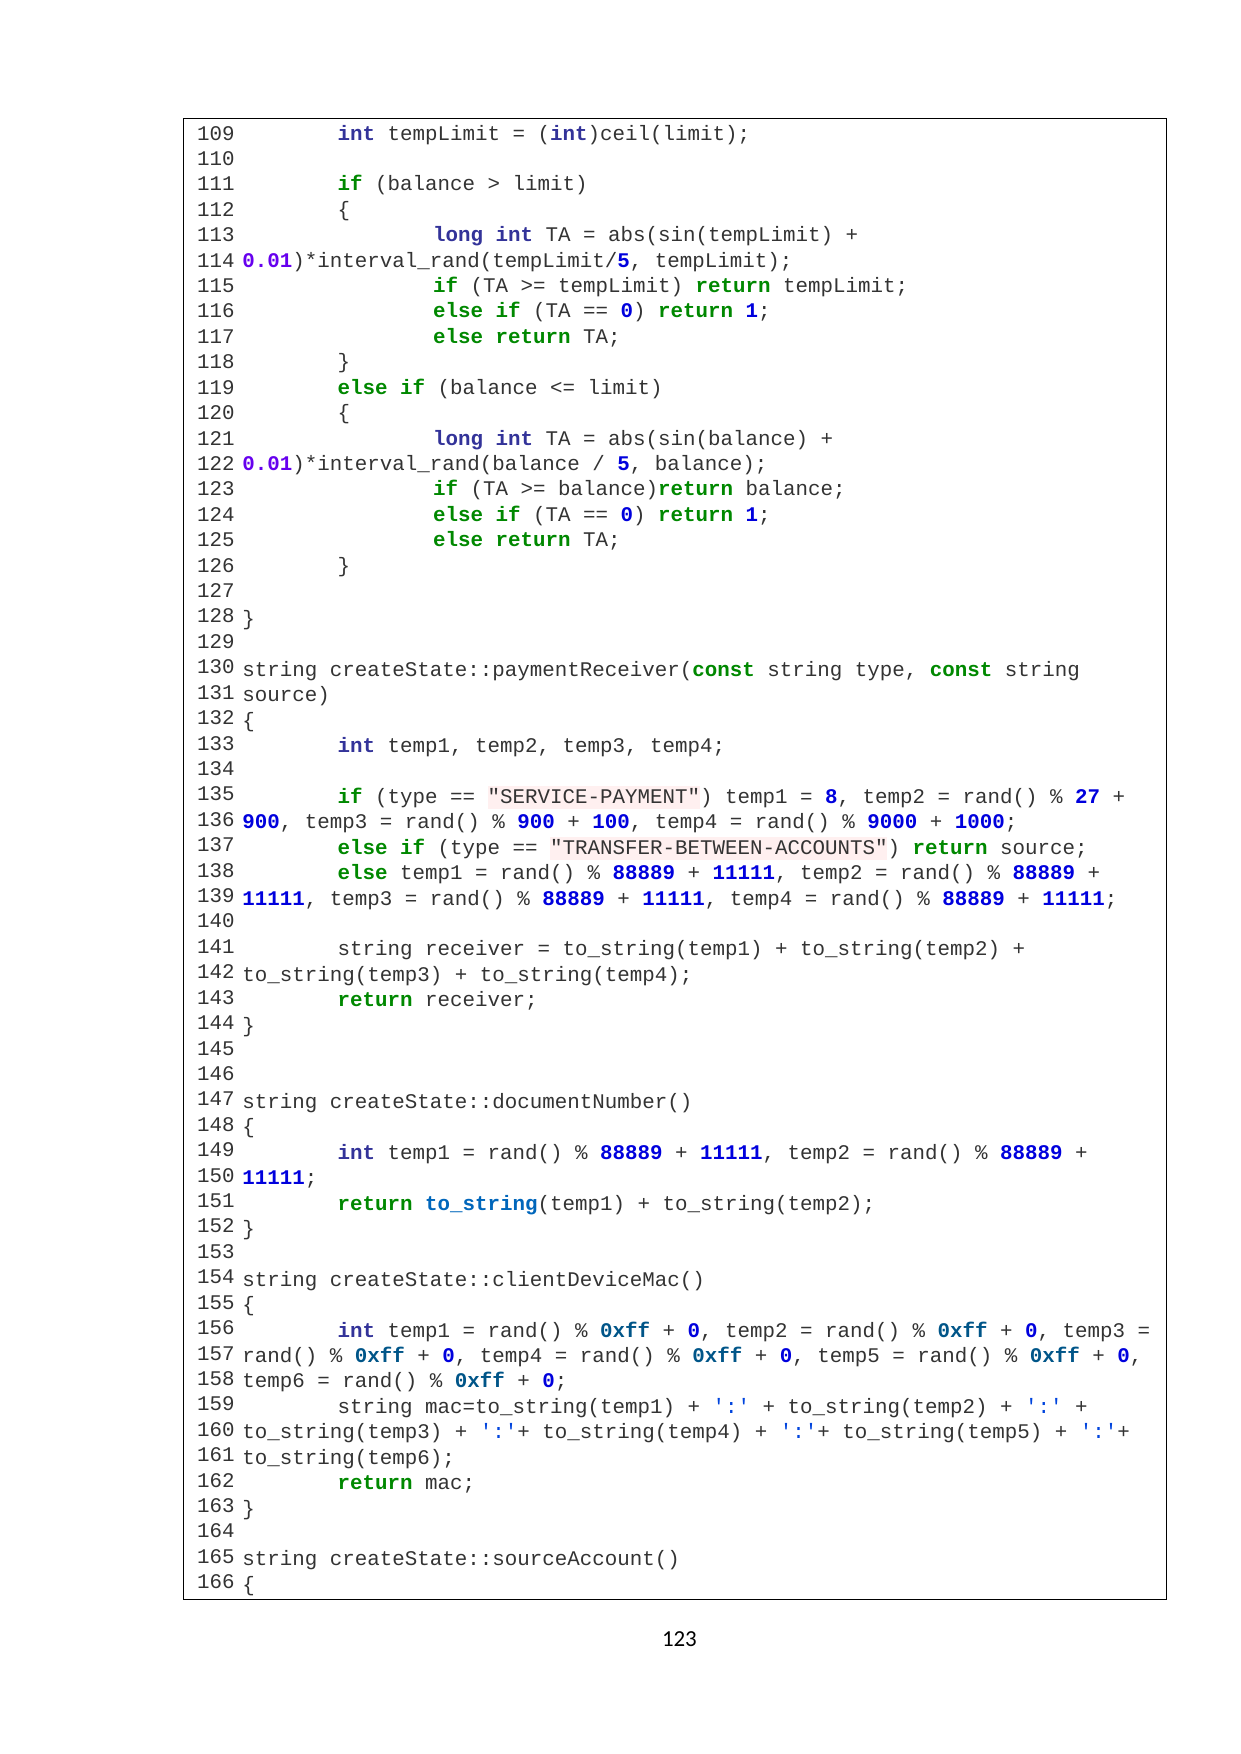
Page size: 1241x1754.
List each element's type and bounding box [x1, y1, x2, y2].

table_header [184, 119, 1166, 1599]
